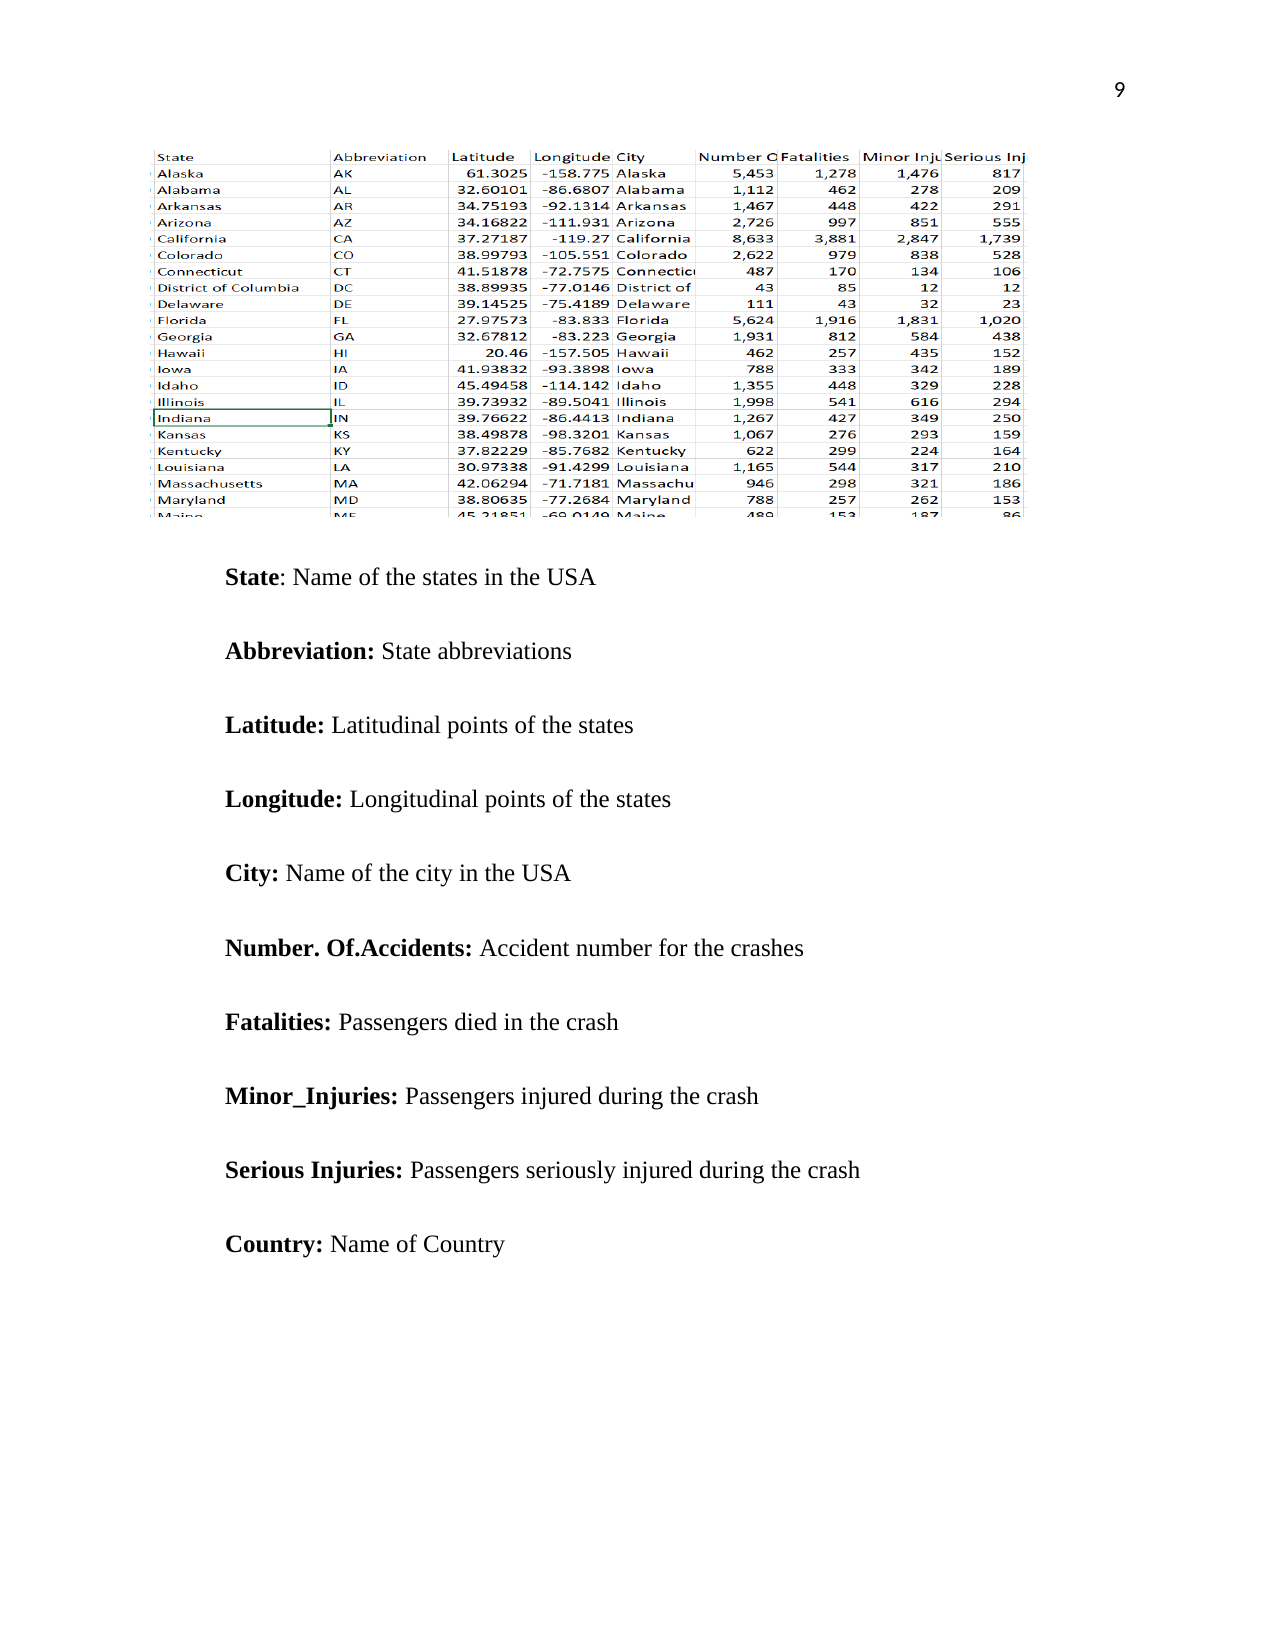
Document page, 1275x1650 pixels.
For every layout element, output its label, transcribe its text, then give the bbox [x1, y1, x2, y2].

text Abbreviation: State abbreviations [150, 636, 1125, 665]
text Fatalities: Passengers died in the crash [150, 1007, 1125, 1036]
text Serious Injuries: Passengers seriously injured during the crash [150, 1155, 1125, 1184]
picture [150, 150, 1028, 517]
text City: Name of the city in the USA [150, 858, 1125, 887]
text Minor_Injuries: Passengers injured during the crash [150, 1081, 1125, 1110]
text State: Name of the states in the USA [150, 562, 1125, 591]
text Country: Name of Country [150, 1229, 1125, 1258]
text Number. Of.Accidents: Accident number for the crashes [150, 933, 1125, 961]
text Longitude: Longitudinal points of the states [150, 784, 1125, 813]
text Latitude: Latitudinal points of the states [150, 710, 1125, 739]
